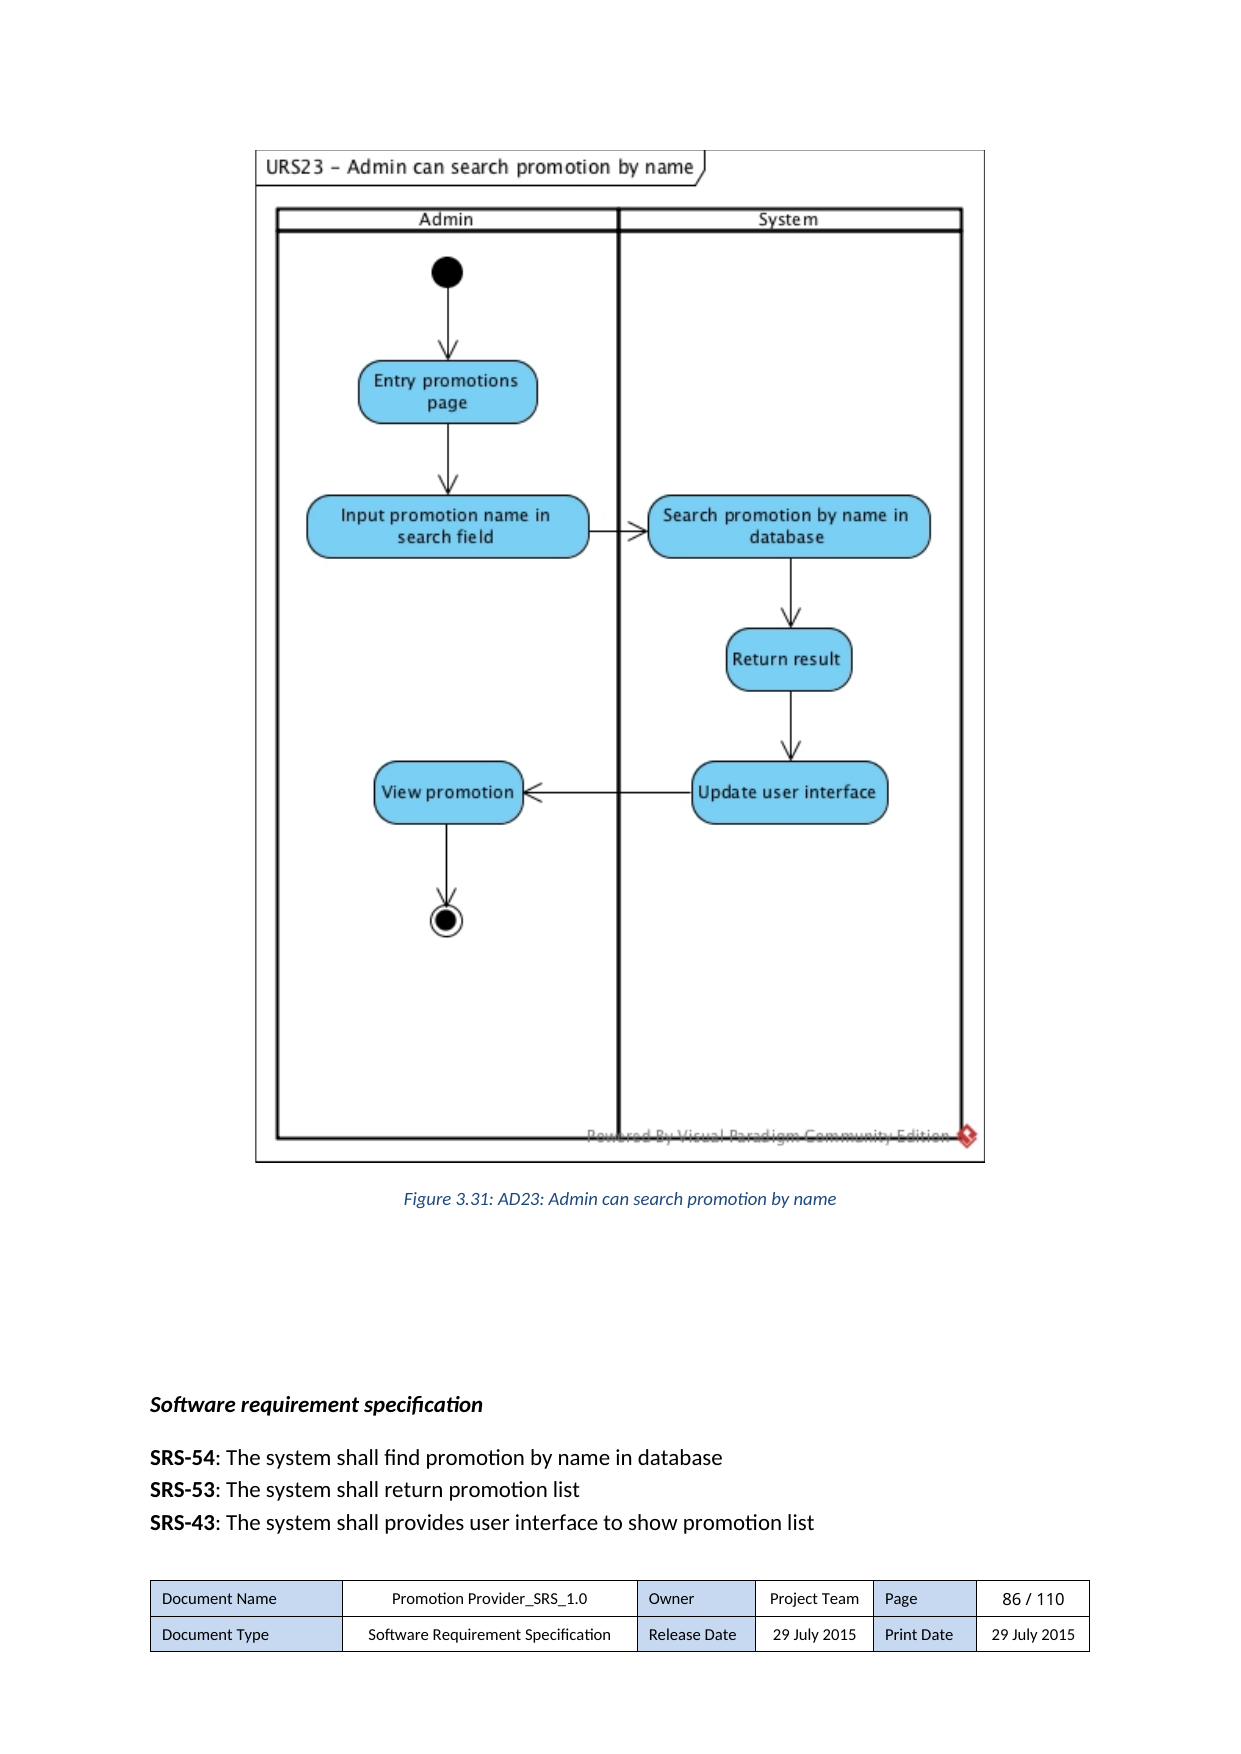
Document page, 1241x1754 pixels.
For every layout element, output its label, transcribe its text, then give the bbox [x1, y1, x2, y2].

text Software requirement specification [150, 1390, 1090, 1418]
picture [255, 150, 985, 1163]
text SRS-54: The system shall find promotion by name in database SRS-53: The system shall return promotion list SRS-43: The system shall provides user interface to show promotion list [150, 1443, 1090, 1536]
text Figure 3.31: AD23: Admin can search promotion by name [150, 1187, 1090, 1210]
